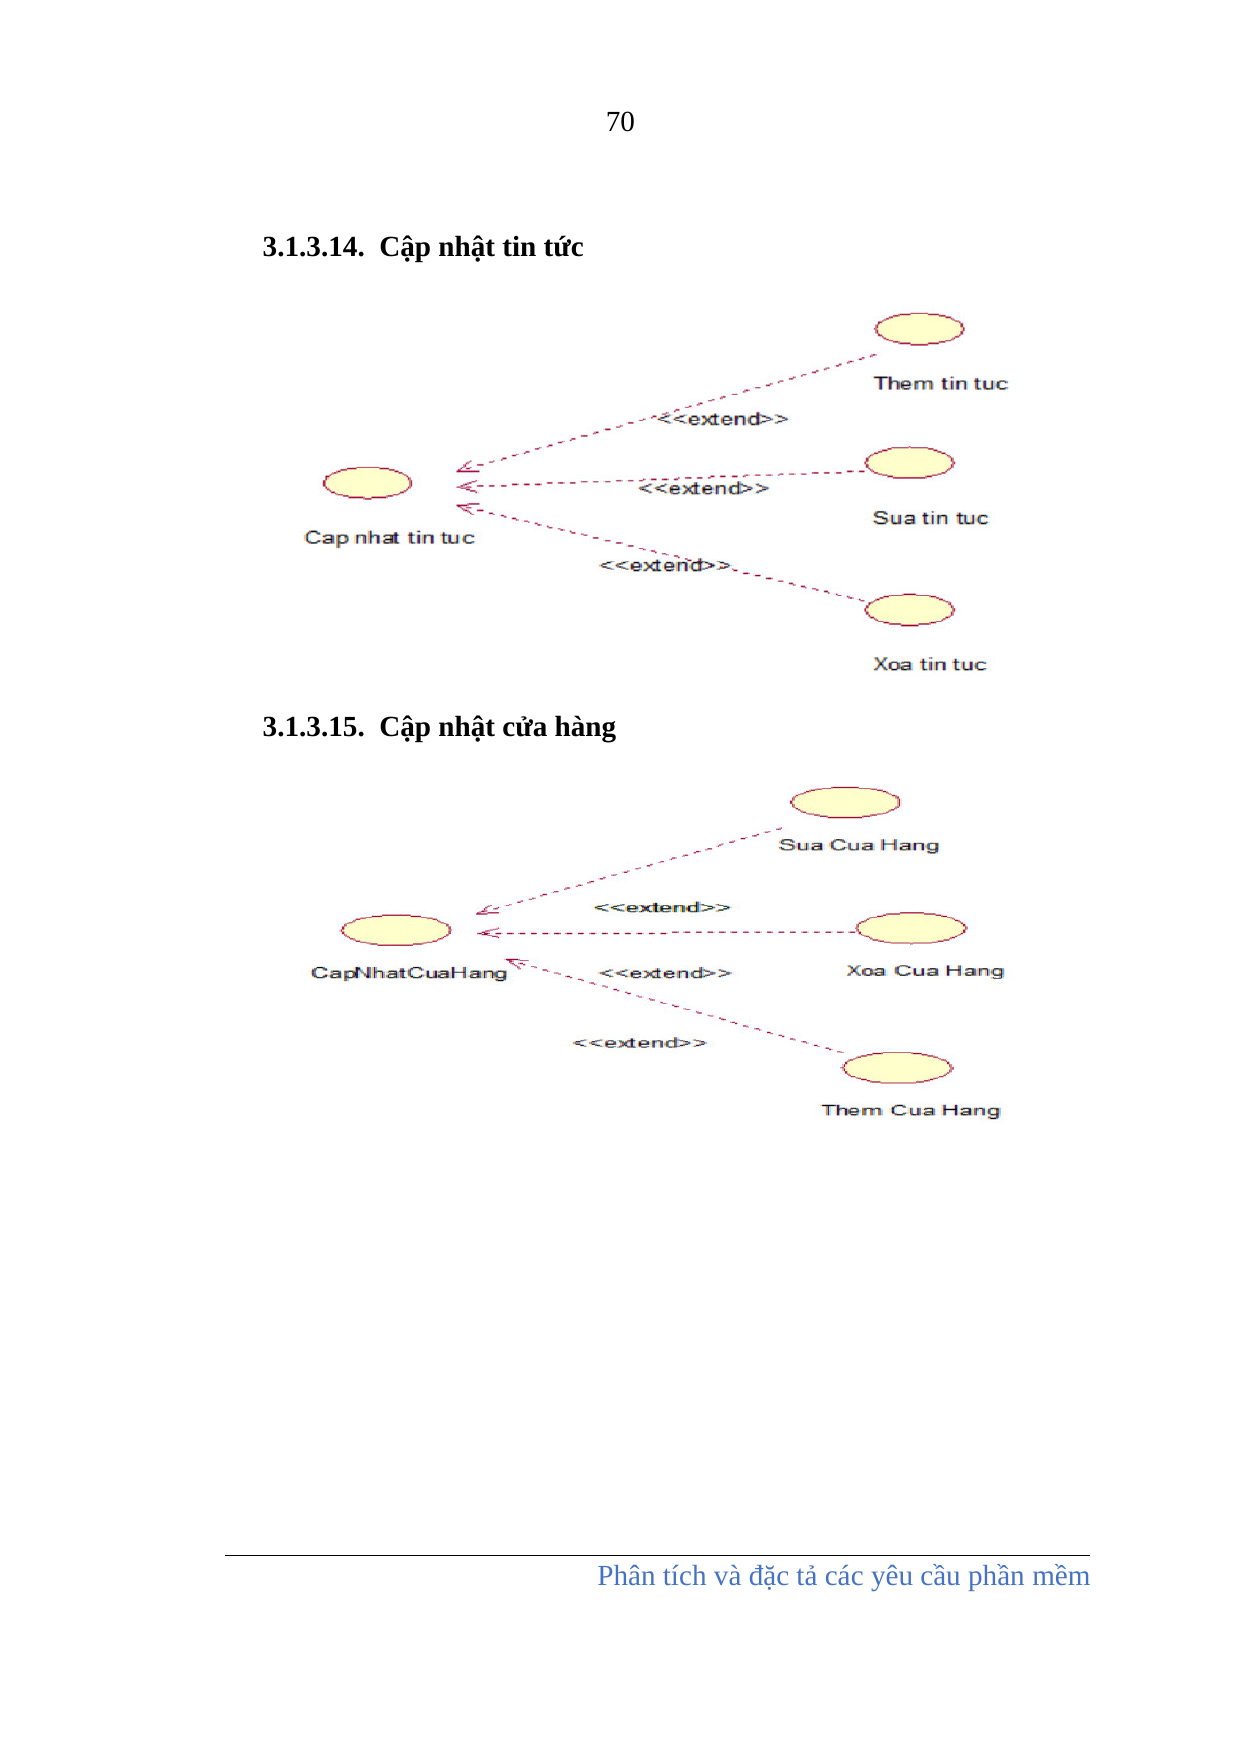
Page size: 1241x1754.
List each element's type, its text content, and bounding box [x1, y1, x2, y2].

subtitle Cập nhật tin tức [262, 229, 1090, 263]
subtitle Cập nhật cửa hàng [262, 709, 1090, 743]
picture [300, 297, 1036, 676]
picture [300, 777, 1079, 1125]
